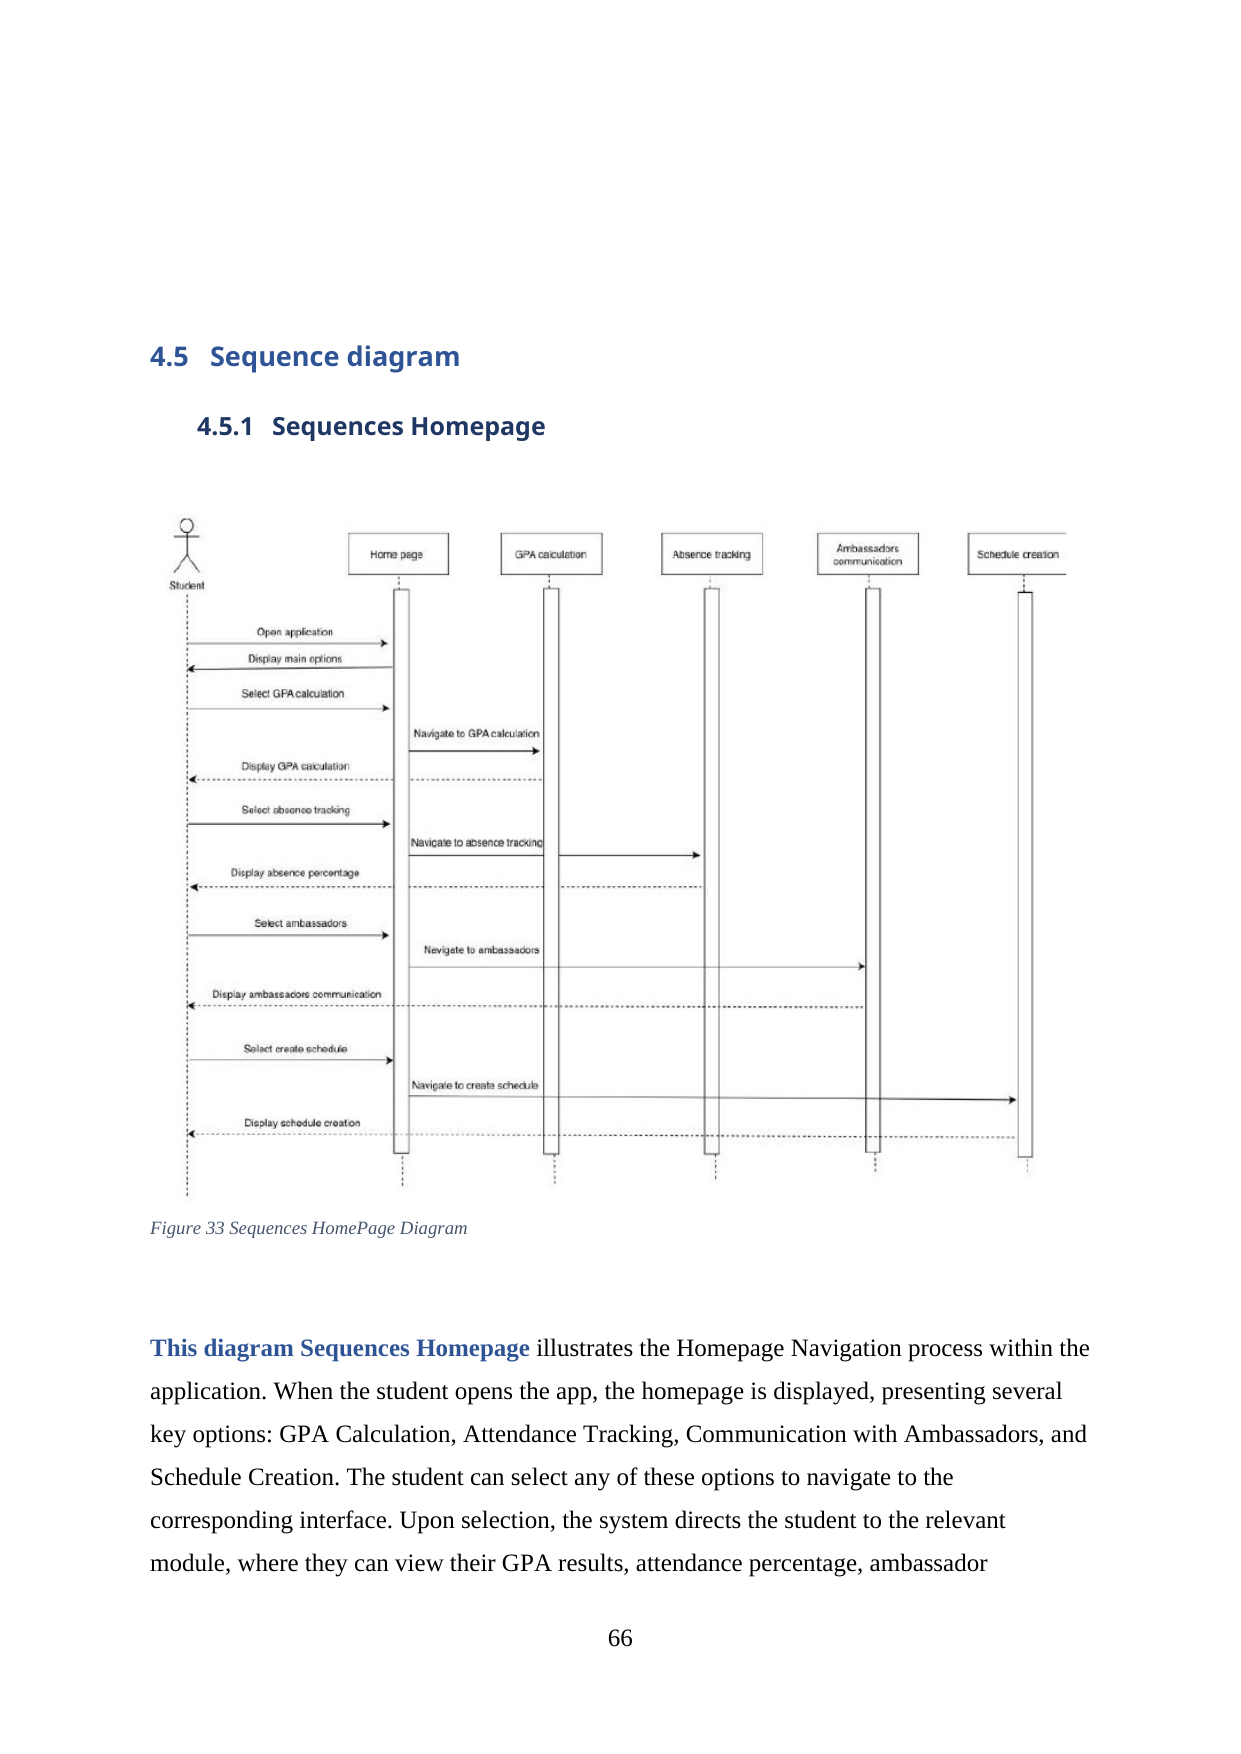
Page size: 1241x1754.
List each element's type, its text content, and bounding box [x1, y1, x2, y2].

subtitle Sequences Homepage [197, 409, 1090, 443]
picture [150, 473, 1067, 1213]
subtitle Sequence diagram [150, 337, 1090, 374]
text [150, 1333, 1090, 1577]
text Figure 33 Sequences HomePage Diagram [150, 1217, 1090, 1238]
